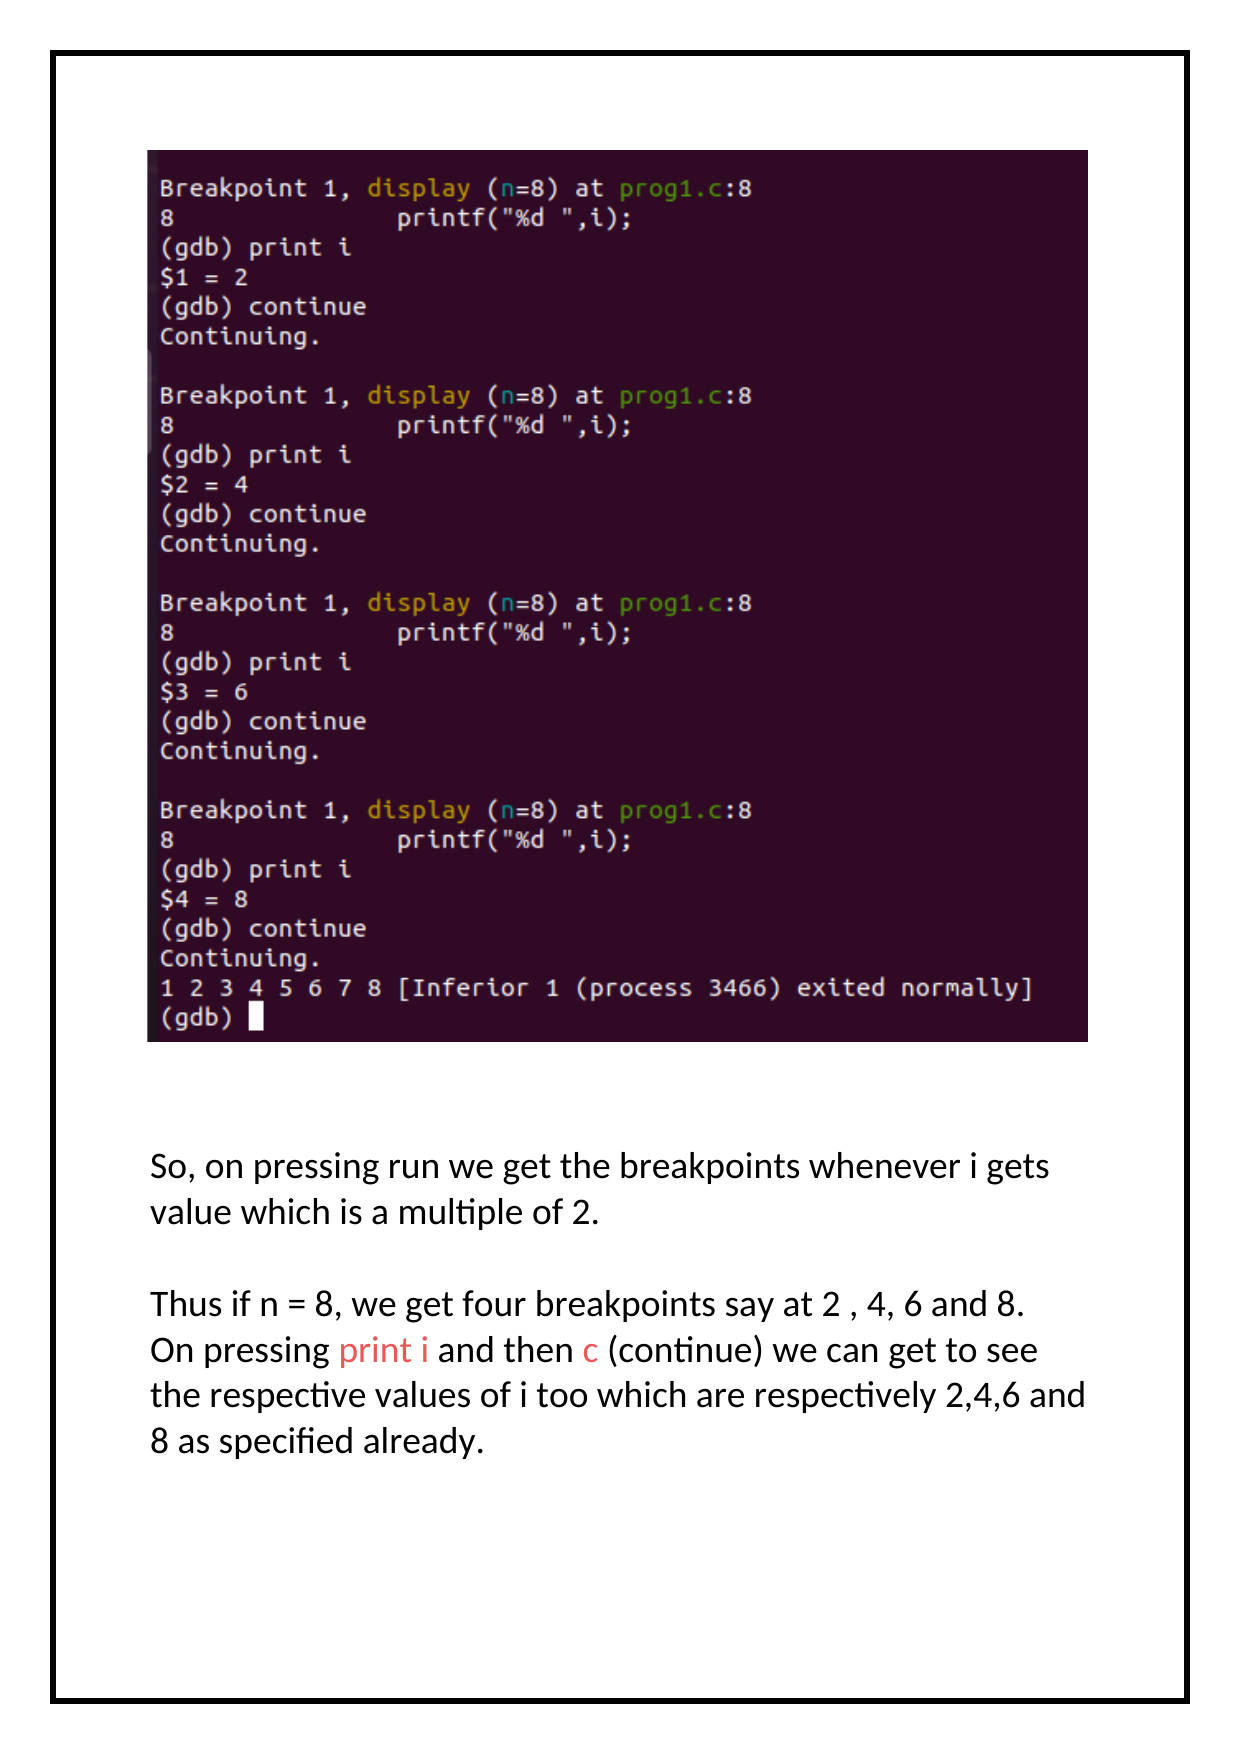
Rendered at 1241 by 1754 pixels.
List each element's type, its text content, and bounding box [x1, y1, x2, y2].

text So, on pressing run we get the breakpoints whenever i gets value which is a multiple of 2. [150, 1142, 1090, 1234]
text Thus if n = 8, we get four breakpoints say at 2 , 4, 6 and 8. [150, 1280, 1090, 1326]
text On pressing print i and then c (continue) we can get to see the respective values of i too which are respectively 2,4,6 and 8 as specified already. [150, 1326, 1090, 1463]
